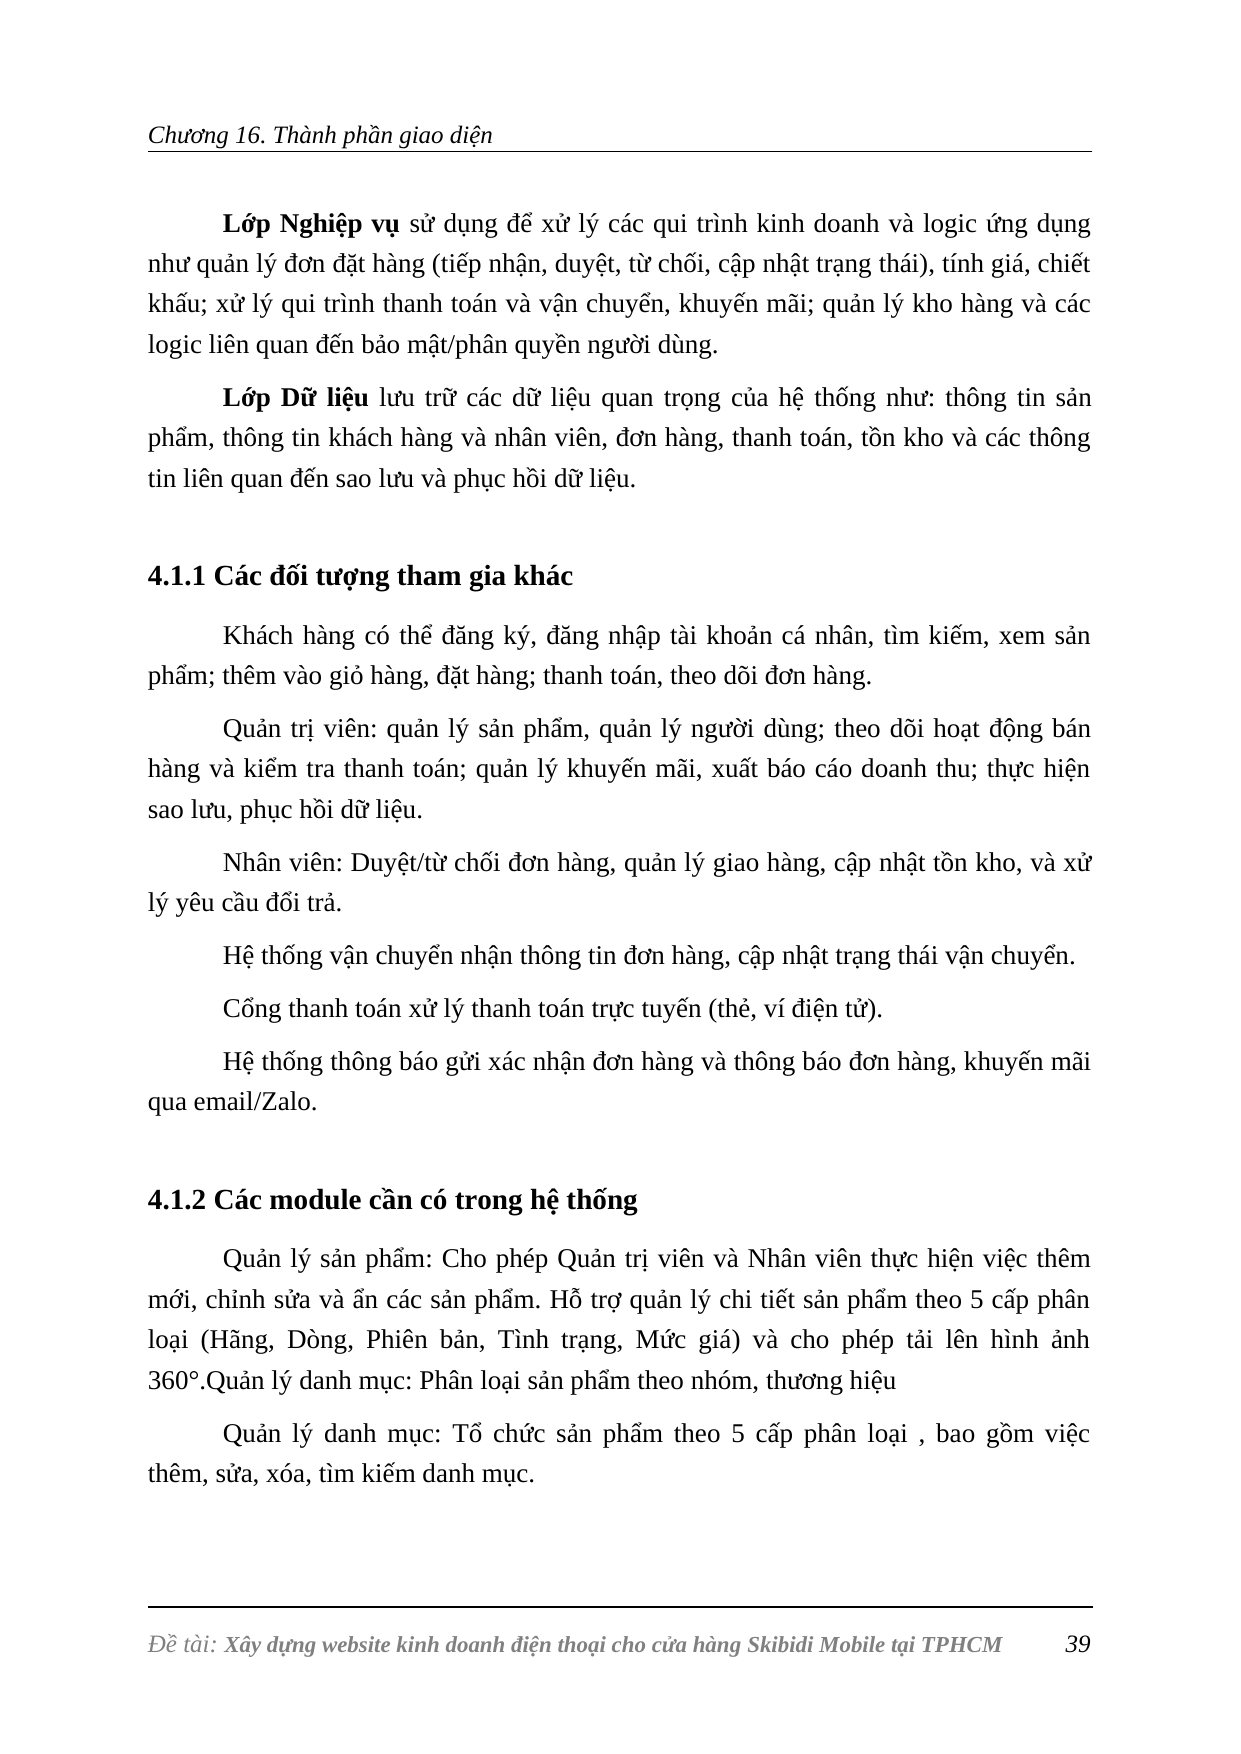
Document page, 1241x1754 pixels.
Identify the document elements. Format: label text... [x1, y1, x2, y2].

text Quản lý danh mục: Tổ chức sản phẩm theo 5 cấp phân loại , bao gồm việc thêm, sửa, xóa, tìm kiếm danh mục. [148, 1417, 1092, 1488]
subtitle Các module cần có trong hệ thống [148, 1176, 1092, 1218]
text Quản lý sản phẩm: Cho phép Quản trị viên và Nhân viên thực hiện việc thêm mới, chỉnh sửa và ẩn các sản phẩm. Hỗ trợ quản lý chi tiết sản phẩm theo 5 cấp phân loại (Hãng, Dòng, Phiên bản, Tình trạng, Mức giá) và cho phép tải lên hình ảnh 360°.Quản lý danh mục: Phân loại sản phẩm theo nhóm, thương hiệu [148, 1243, 1092, 1395]
text Nhân viên: Duyệt/từ chối đơn hàng, quản lý giao hàng, cập nhật tồn kho, và xử lý yêu cầu đổi trả. [148, 846, 1092, 917]
text Quản trị viên: quản lý sản phẩm, quản lý người dùng; theo dõi hoạt động bán hàng và kiểm tra thanh toán; quản lý khuyến mãi, xuất báo cáo doanh thu; thực hiện sao lưu, phục hồi dữ liệu. [148, 712, 1092, 824]
text Hệ thống thông báo gửi xác nhận đơn hàng và thông báo đơn hàng, khuyến mãi qua email/Zalo. [148, 1045, 1092, 1117]
text Hệ thống vận chuyển nhận thông tin đơn hàng, cập nhật trạng thái vận chuyển. [148, 939, 1092, 970]
subtitle Các đối tượng tham gia khác [148, 552, 1092, 594]
text Cổng thanh toán xử lý thanh toán trực tuyến (thẻ, ví điện tử). [148, 992, 1092, 1023]
text Lớp Nghiệp vụ sử dụng để xử lý các qui trình kinh doanh và logic ứng dụng như quản lý đơn đặt hàng (tiếp nhận, duyệt, từ chối, cập nhật trạng thái), tính giá, chiết khấu; xử lý qui trình thanh toán và vận chuyển, khuyến mãi; quản lý kho hàng và các logic liên quan đến bảo mật/phân quyền người dùng. [148, 207, 1092, 359]
text Lớp Dữ liệu lưu trữ các dữ liệu quan trọng của hệ thống như: thông tin sản phẩm, thông tin khách hàng và nhân viên, đơn hàng, thanh toán, tồn kho và các thông tin liên quan đến sao lưu và phục hồi dữ liệu. [148, 381, 1092, 493]
text Khách hàng có thể đăng ký, đăng nhập tài khoản cá nhân, tìm kiếm, xem sản phẩm; thêm vào giỏ hàng, đặt hàng; thanh toán, theo dõi đơn hàng. [148, 619, 1092, 690]
